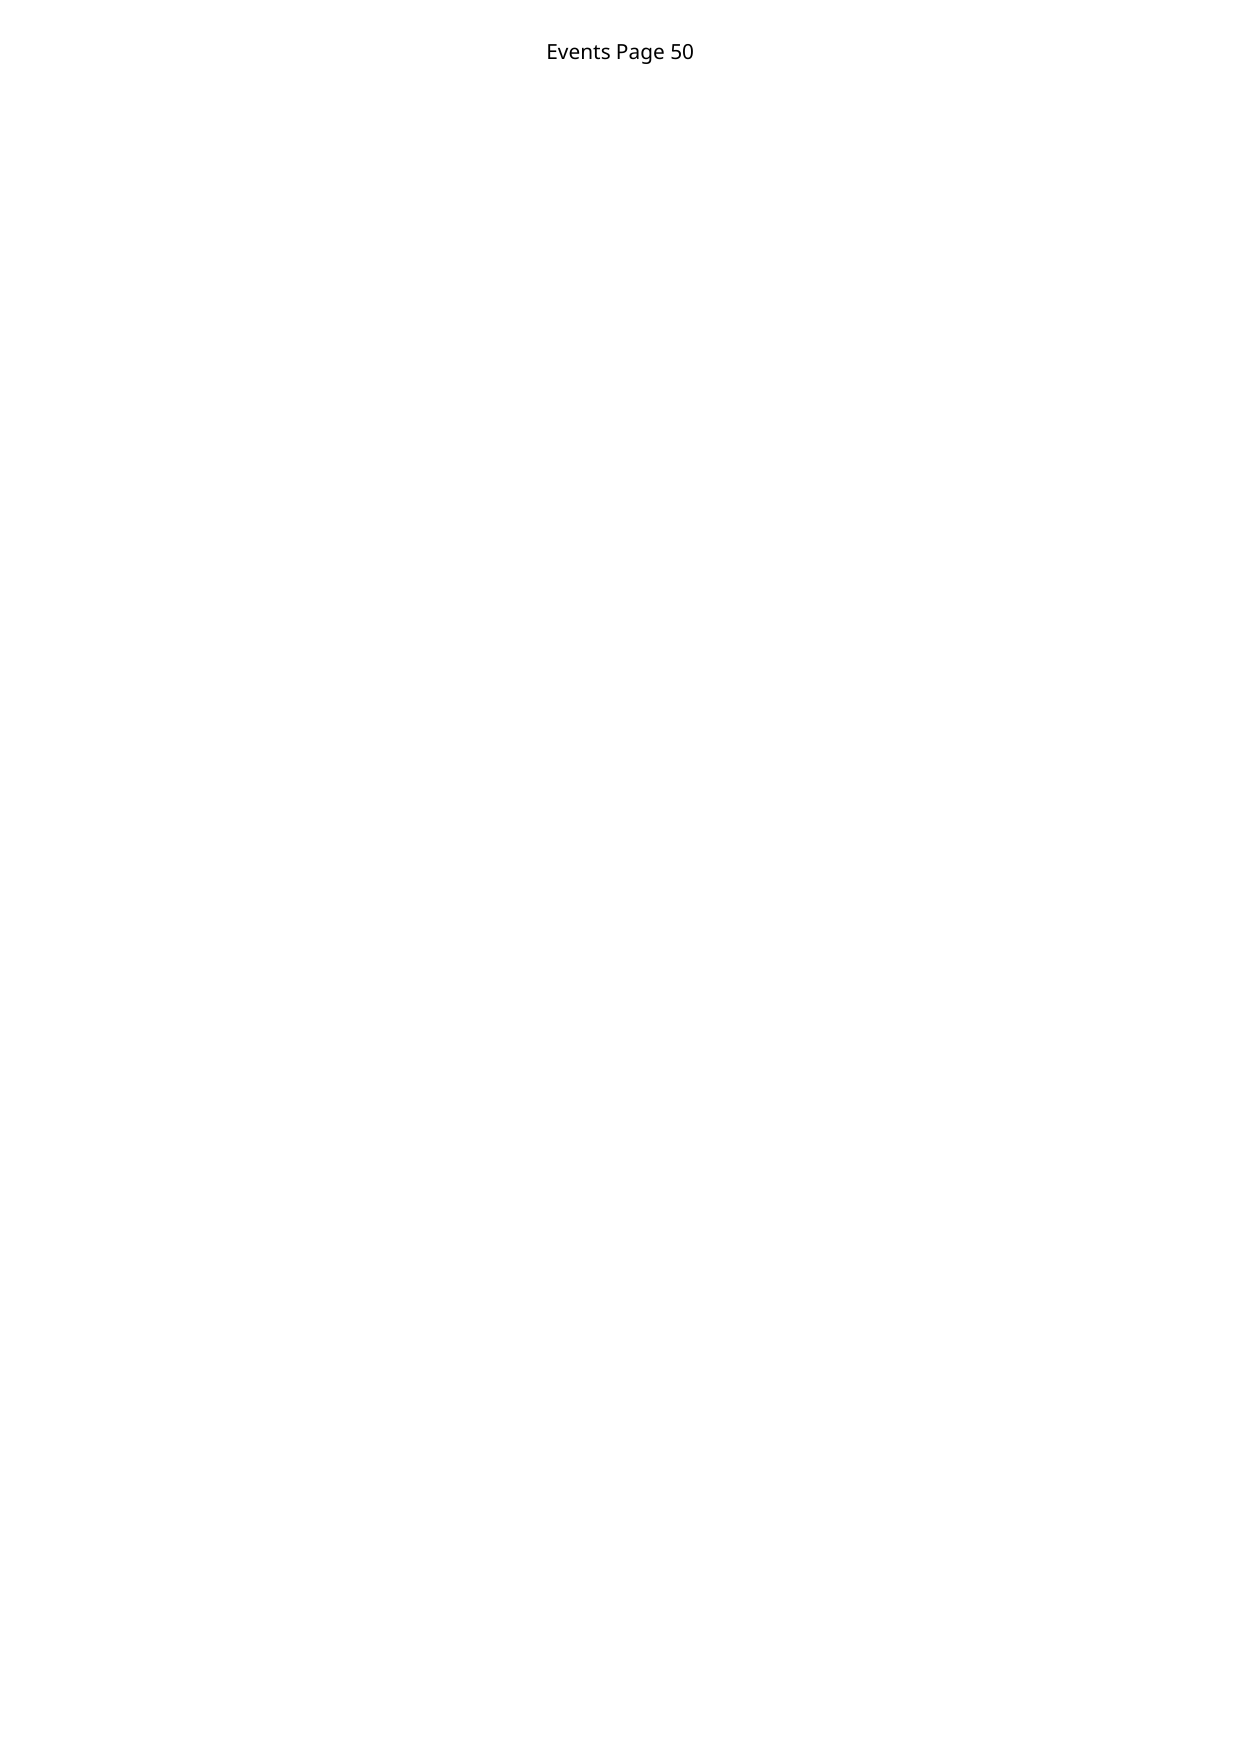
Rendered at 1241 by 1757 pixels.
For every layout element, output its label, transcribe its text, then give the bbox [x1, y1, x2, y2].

text Events Page 50 [150, 41, 1090, 64]
